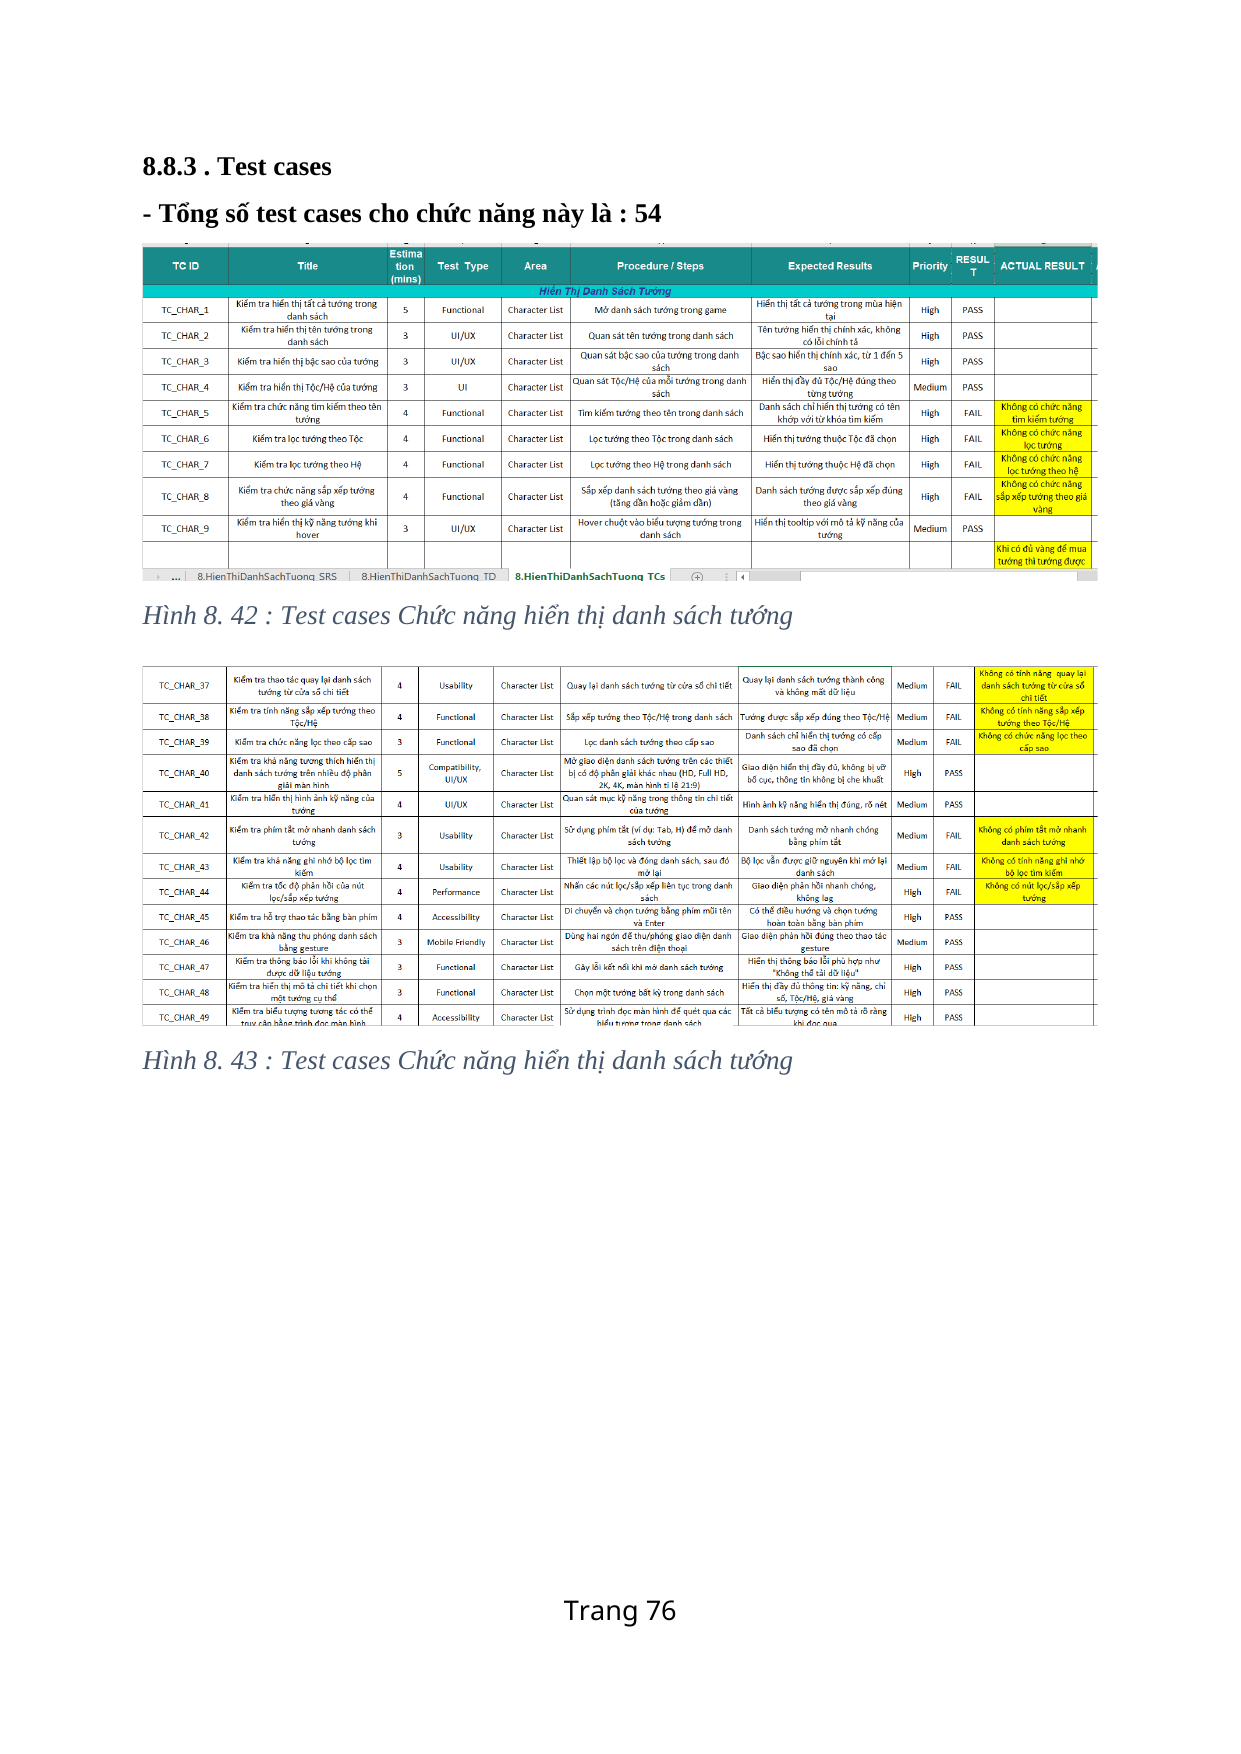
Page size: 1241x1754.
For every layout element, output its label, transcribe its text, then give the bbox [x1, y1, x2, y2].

text Hình 8. 42 : Test cases Chức năng hiển thị danh sách tướng [142, 599, 1098, 630]
text - Tổng số test cases cho chức năng này là : 54 [142, 197, 1098, 228]
subtitle 8.8.3 . Test cases [142, 150, 1098, 181]
picture [142, 666, 1098, 1026]
text Hình 8. 43 : Test cases Chức năng hiển thị danh sách tướng [142, 1044, 1098, 1075]
picture [142, 243, 1098, 581]
